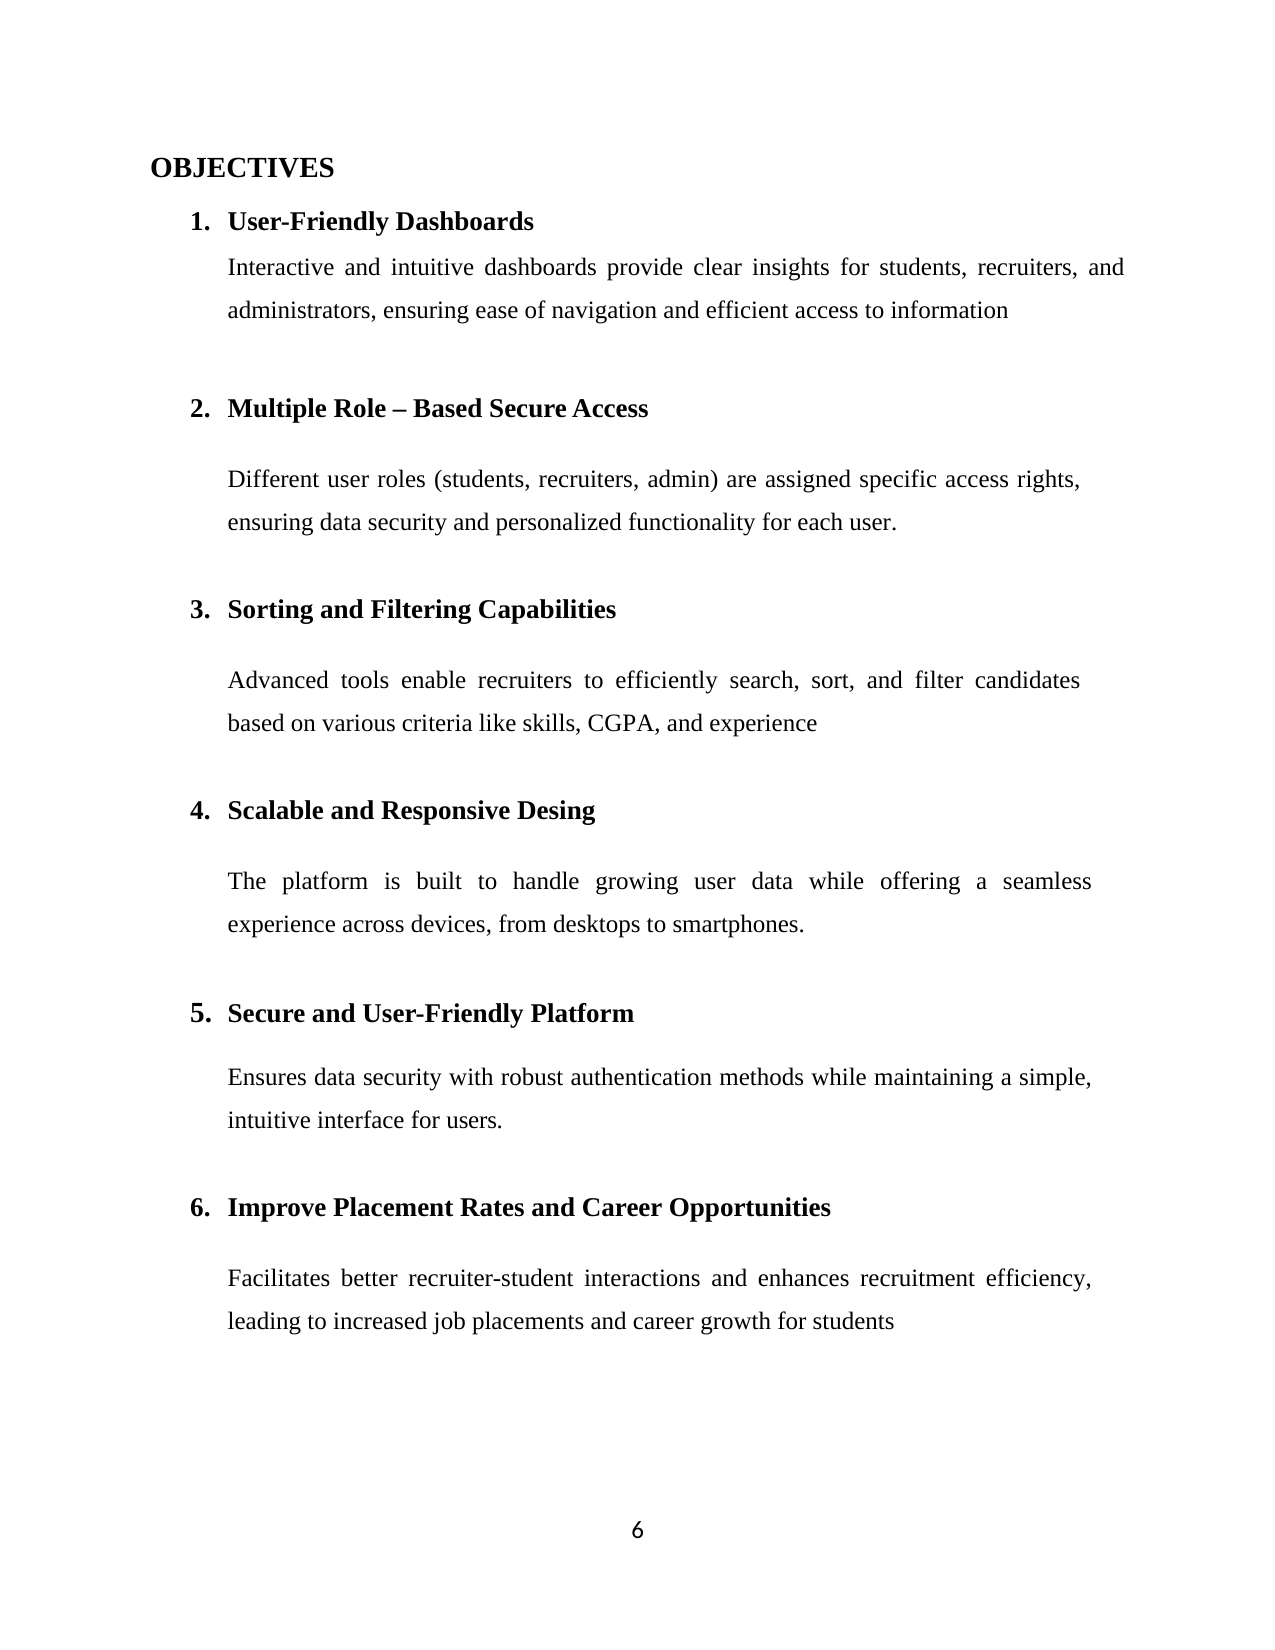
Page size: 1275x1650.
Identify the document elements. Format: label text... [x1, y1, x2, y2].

text Different user roles (students, recruiters, admin) are assigned specific access rights, ensuring data security and personalized functionality for each user. [227, 464, 1081, 536]
list Interactive and intuitive dashboards provide clear insights for students, recruiters, and administrators, ensuring ease of navigation and efficient access to information [227, 252, 1125, 324]
text The platform is built to handle growing user data while offering a seamless experience across devices, from desktops to smartphones. [227, 866, 1093, 938]
text OBJECTIVES [150, 150, 1125, 183]
list Sorting and Filtering Capabilities [190, 593, 1081, 624]
text Ensures data security with robust authentication methods while maintaining a simple, intuitive interface for users. [227, 1062, 1093, 1134]
text Facilitates better recruiter-student interactions and enhances recruitment efficiency, leading to increased job placements and career growth for students [227, 1263, 1093, 1335]
text Advanced tools enable recruiters to efficiently search, sort, and filter candidates based on various criteria like skills, CGPA, and experience [227, 665, 1081, 737]
list Multiple Role – Based Secure Access [190, 392, 1125, 423]
list User-Friendly Dashboards [190, 205, 1125, 236]
list Improve Placement Rates and Career Opportunities [190, 1191, 1125, 1223]
list Scalable and Responsive Desing [190, 794, 1081, 825]
list Secure and User-Friendly Platform [190, 995, 1125, 1029]
